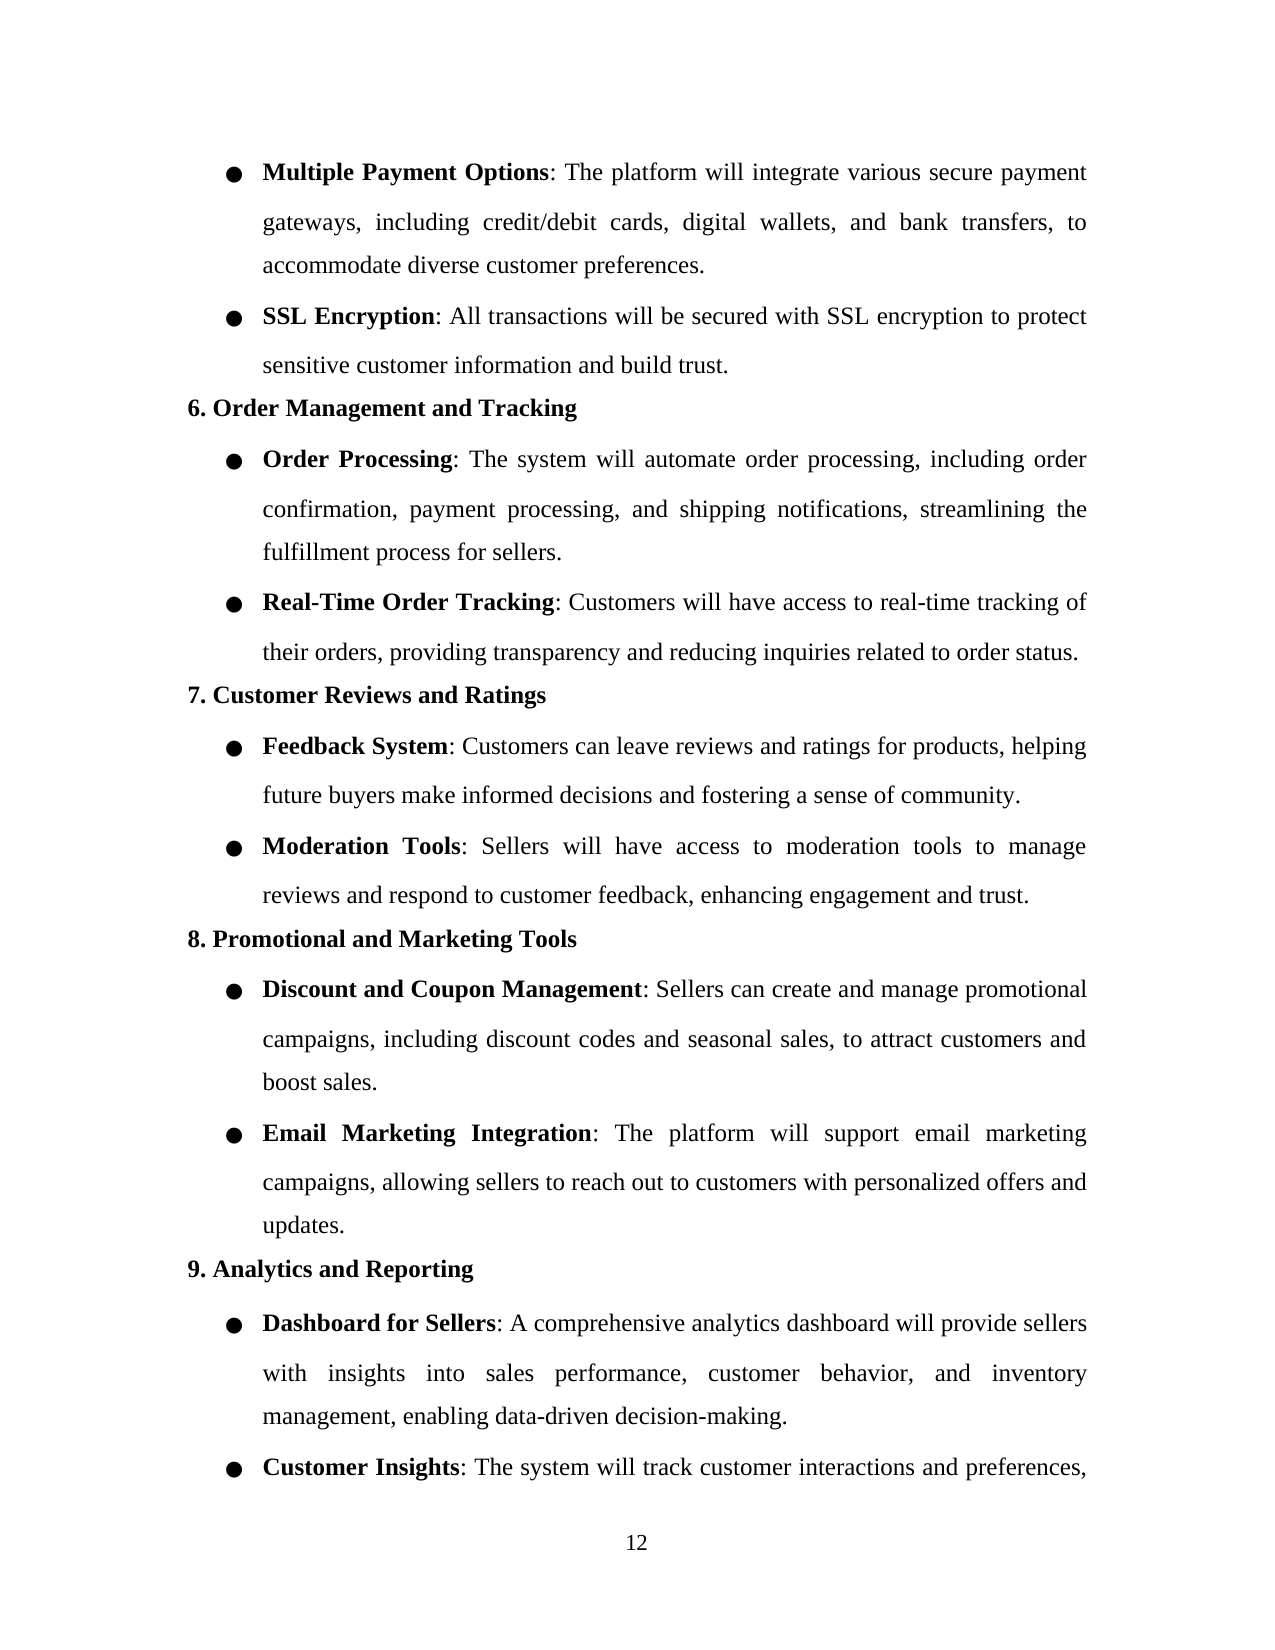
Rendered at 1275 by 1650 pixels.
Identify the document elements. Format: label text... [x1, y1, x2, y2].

list Multiple Payment Options: The platform will integrate various secure payment gateways, including credit/debit cards, digital wallets, and bank transfers, to accommodate diverse customer preferences. [225, 150, 1087, 279]
list Email Marketing Integration: The platform will support email marketing campaigns, allowing sellers to reach out to customers with personalized offers and updates. [225, 1110, 1087, 1239]
subtitle Order Management and Tracking [187, 393, 1162, 422]
list Moderation Tools: Sellers will have access to moderation tools to manage reviews and respond to customer feedback, enhancing engagement and trust. [225, 823, 1087, 909]
subtitle Promotional and Marketing Tools [187, 924, 1162, 953]
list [225, 1444, 1087, 1487]
subtitle Customer Reviews and Ratings [187, 680, 1162, 709]
list Dashboard for Sellers: A comprehensive analytics dashboard will provide sellers with insights into sales performance, customer behavior, and inventory management, enabling data-driven decision-making. [225, 1301, 1088, 1430]
list Feedback System: Customers can leave reviews and ratings for products, helping future buyers make informed decisions and fostering a sense of community. [225, 723, 1087, 809]
list Discount and Coupon Management: Sellers can create and manage promotional campaigns, including discount codes and seasonal sales, to attract customers and boost sales. [225, 967, 1088, 1096]
list Order Processing: The system will automate order processing, including order confirmation, payment processing, and shipping notifications, streamlining the fulfillment process for sellers. [225, 437, 1088, 566]
subtitle Analytics and Reporting [187, 1254, 1162, 1282]
list Real-Time Order Tracking: Customers will have access to real-time tracking of their orders, providing transparency and reducing inquiries related to order status. [225, 580, 1088, 666]
list SSL Encryption: All transactions will be secured with SSL encryption to protect sensitive customer information and build trust. [225, 293, 1087, 379]
